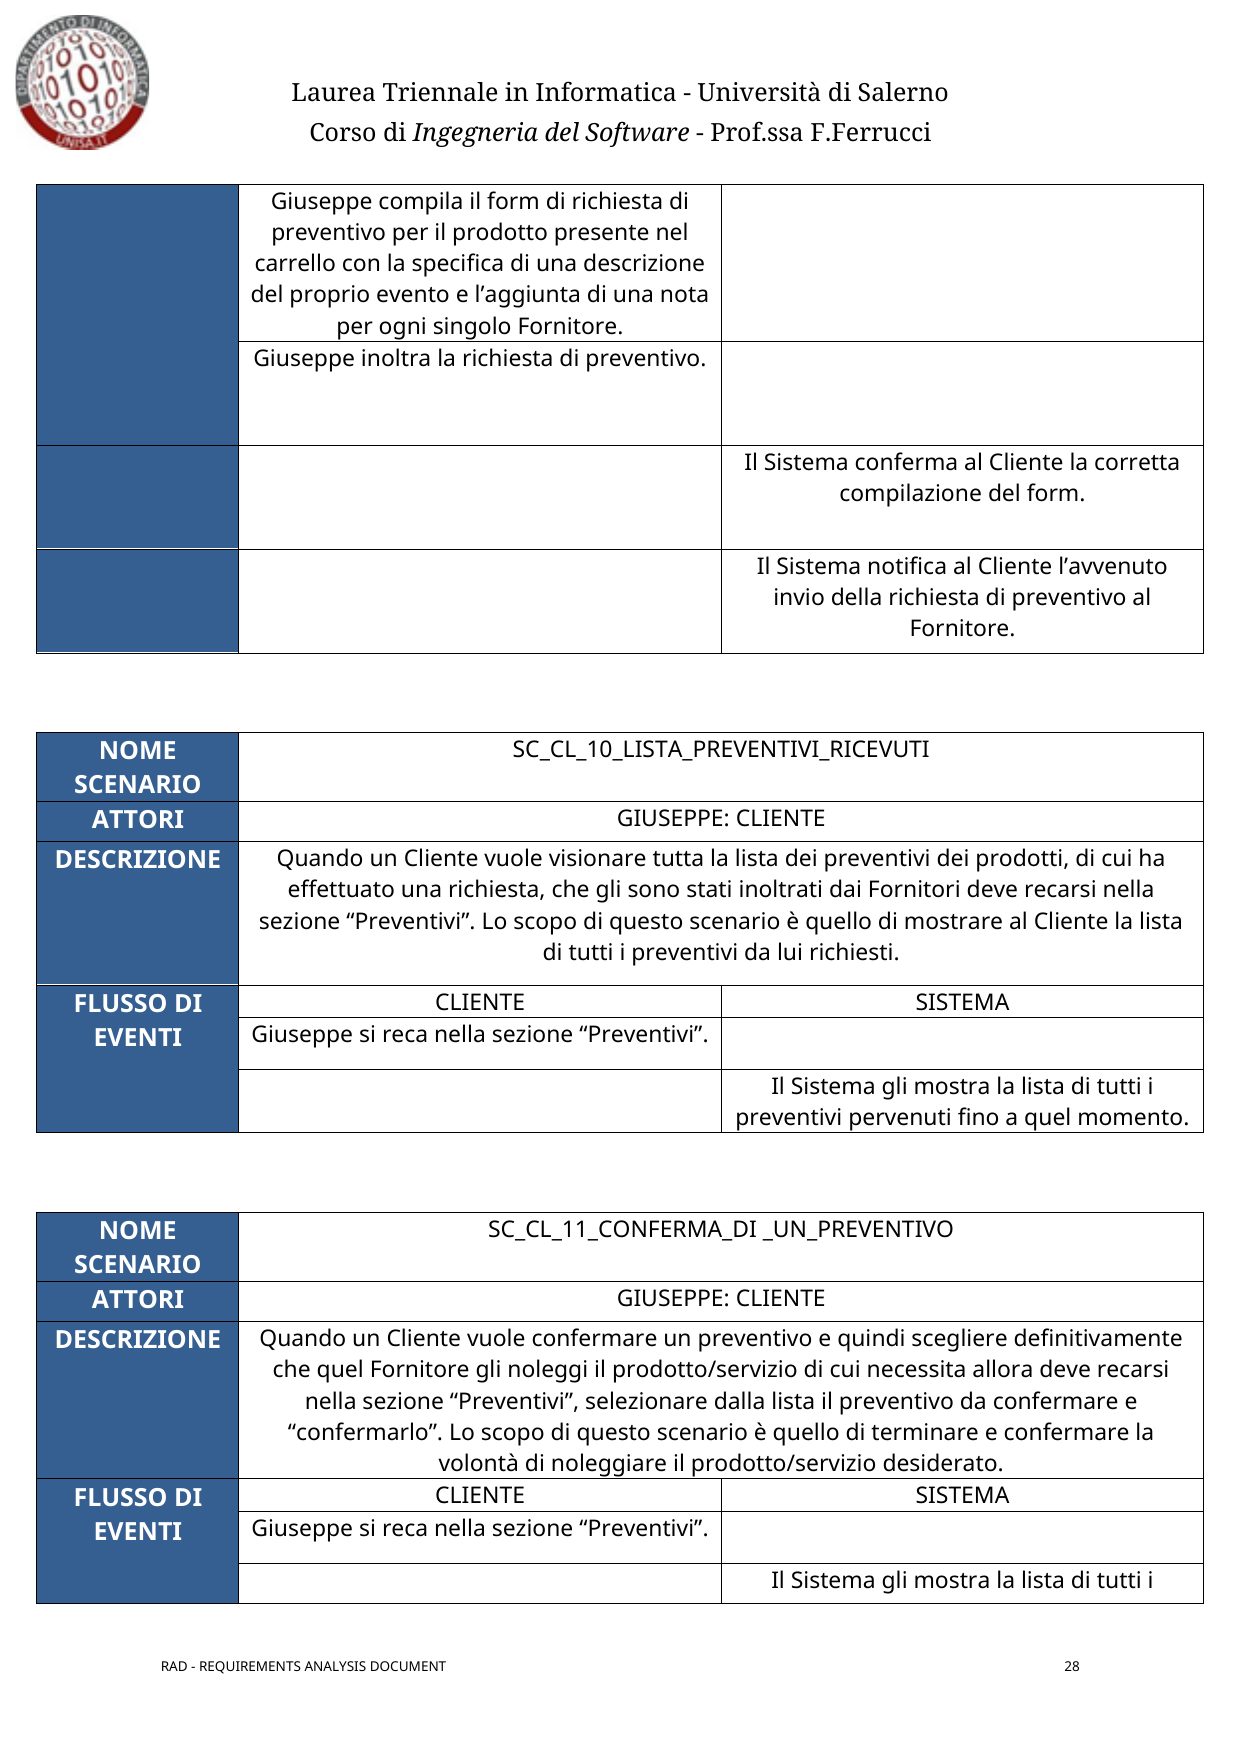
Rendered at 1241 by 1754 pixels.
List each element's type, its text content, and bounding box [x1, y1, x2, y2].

picture [15, 15, 150, 150]
table_cell Giuseppe si reca nella sezione “Preventivi”. [239, 1512, 721, 1562]
table_cell ATTORI [37, 1282, 238, 1321]
table_cell Quando un Cliente vuole visionare tutta la lista dei preventivi dei prodotti, di cui ha effettuato una richiesta, che gli sono stati inoltrati dai Fornitori deve recarsi nella sezione “Preventivi”. Lo scopo di questo scenario è quello di mostrare al Cliente la lista di tutti i preventivi da lui richiesti. [239, 842, 1203, 984]
table_cell [37, 550, 238, 652]
table_cell Il Sistema gli mostra la lista di tutti i preventivi pervenuti fino a quel momento. [722, 1564, 1203, 1603]
table_cell [722, 1512, 1203, 1562]
table_cell FLUSSO DI EVENTI [37, 1479, 238, 1603]
table_cell [37, 446, 238, 548]
table_cell CLIENTE [239, 1479, 721, 1511]
table_cell [722, 342, 1203, 445]
table_cell GIUSEPPE: CLIENTE [239, 1282, 1203, 1321]
table_cell DESCRIZIONE [37, 842, 238, 984]
table_cell Il Sistema gli mostra la lista di tutti i preventivi pervenuti fino a quel momento. [722, 1070, 1203, 1132]
table_cell [239, 1564, 721, 1603]
table_cell [722, 185, 1203, 341]
table_cell [722, 1018, 1203, 1069]
table_header NOME SCENARIO [37, 733, 238, 801]
table_cell DESCRIZIONE [37, 1322, 238, 1478]
table_header NOME SCENARIO [37, 1213, 238, 1281]
table_cell Giuseppe compila il form di richiesta di preventivo per il prodotto presente nel carrello con la specifica di una descrizione del proprio evento e l’aggiunta di una nota per ogni singolo Fornitore. [239, 185, 721, 341]
table_cell SISTEMA [722, 1479, 1203, 1511]
table_cell [239, 1070, 721, 1132]
table_cell [239, 550, 721, 652]
table_cell [239, 446, 721, 548]
table_header SC_CL_10_LISTA_PREVENTIVI_RICEVUTI [239, 733, 1203, 801]
table_cell Quando un Cliente vuole confermare un preventivo e quindi scegliere definitivamente che quel Fornitore gli noleggi il prodotto/servizio di cui necessita allora deve recarsi nella sezione “Preventivi”, selezionare dalla lista il preventivo da confermare e “confermarlo”. Lo scopo di questo scenario è quello di terminare e confermare la volontà di noleggiare il prodotto/servizio desiderato. [239, 1322, 1203, 1478]
table_cell GIUSEPPE: CLIENTE [239, 802, 1203, 841]
table_cell FLUSSO DI EVENTI [37, 986, 238, 1132]
table_cell ATTORI [37, 802, 238, 841]
table_cell Giuseppe inoltra la richiesta di preventivo. [239, 342, 721, 445]
table_cell Il Sistema notifica al Cliente l’avvenuto invio della richiesta di preventivo al Fornitore. [722, 550, 1203, 652]
table_cell SISTEMA [722, 986, 1203, 1017]
table_cell CLIENTE [239, 986, 721, 1017]
table_cell Giuseppe si reca nella sezione “Preventivi”. [239, 1018, 721, 1069]
table_header SC_CL_11_CONFERMA_DI _UN_PREVENTIVO [239, 1213, 1203, 1281]
table_cell Il Sistema conferma al Cliente la corretta compilazione del form. [722, 446, 1203, 548]
